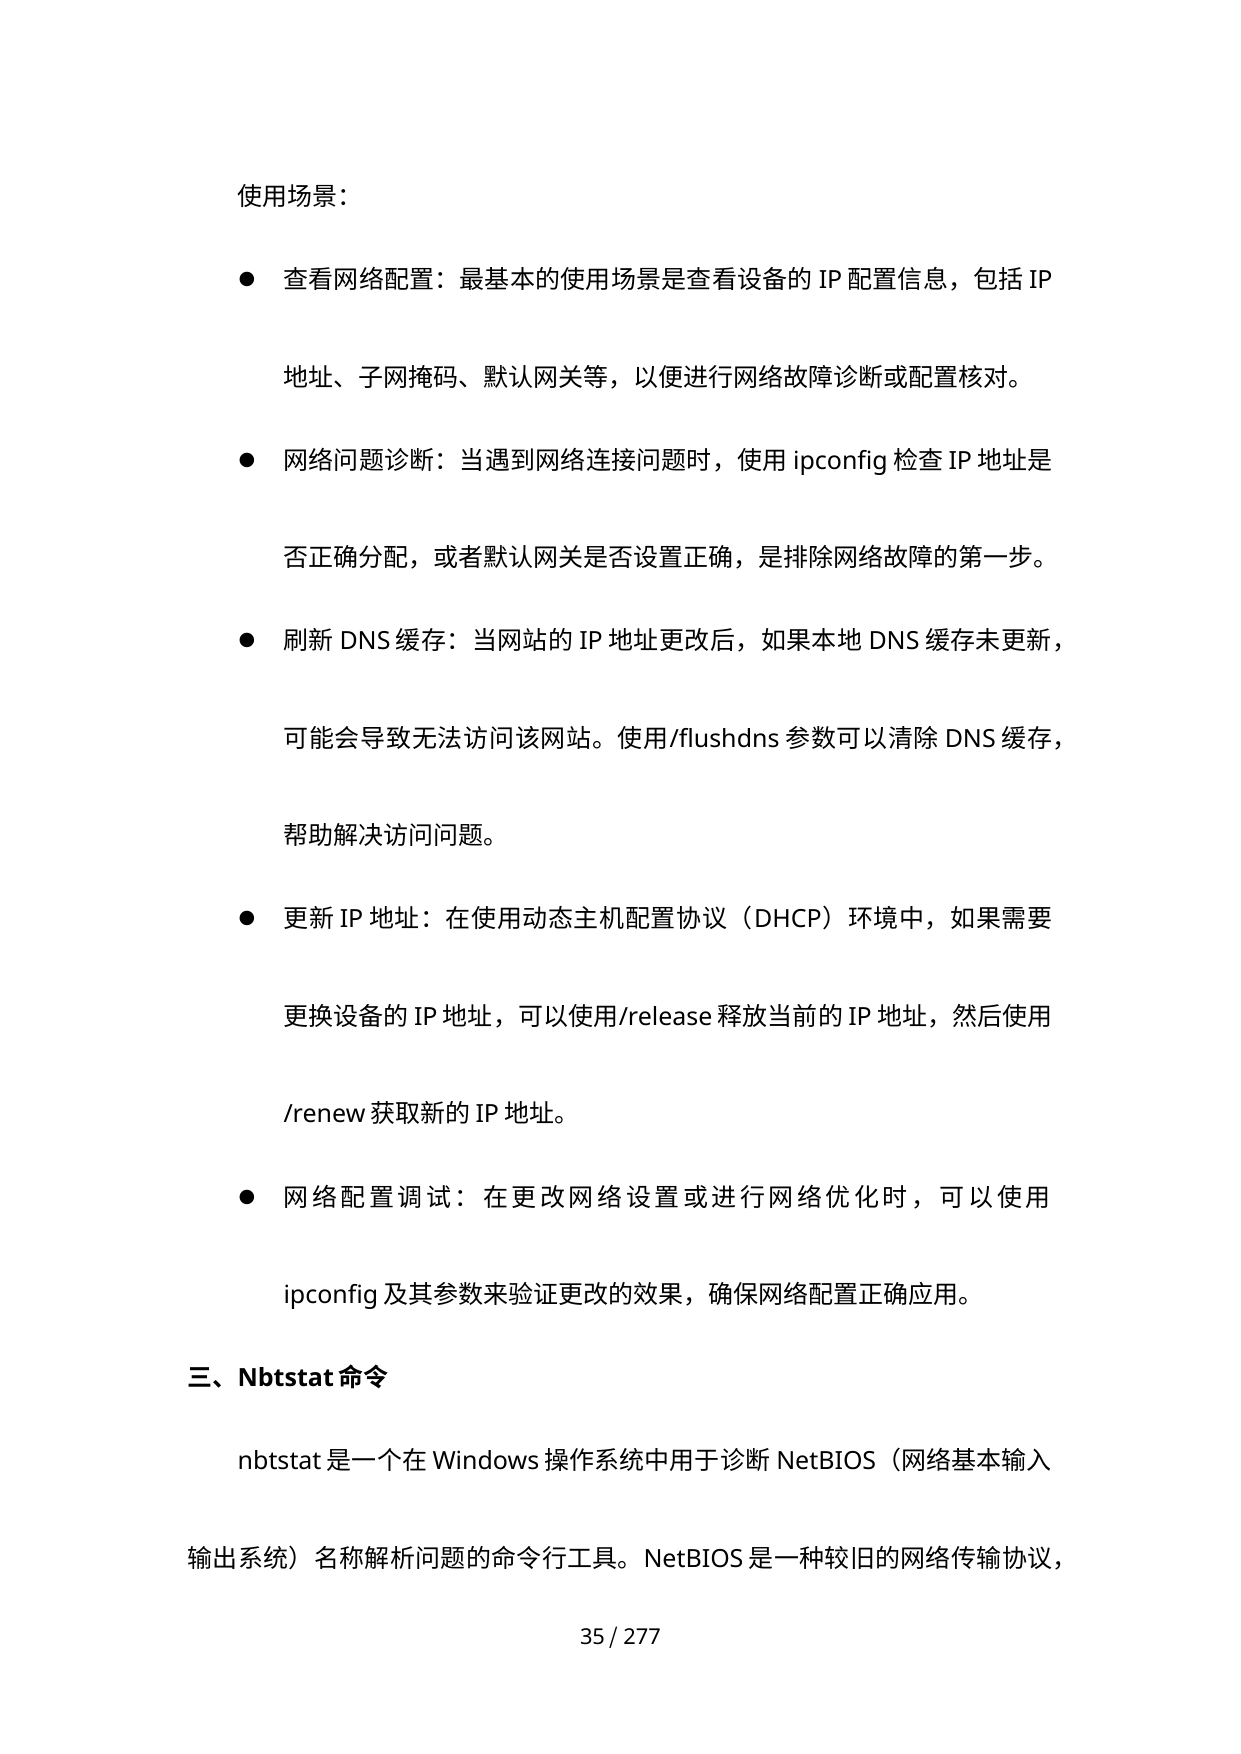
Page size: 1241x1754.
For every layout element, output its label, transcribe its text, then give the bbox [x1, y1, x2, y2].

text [187, 1426, 1053, 1589]
list 刷新DNS缓存：当网站的IP地址更改后，如果本地DNS缓存未更新，可能会导致无法访问该网站。使用/flushdns参数可以清除DNS缓存，帮助解决访问问题。 [237, 606, 1053, 866]
list 查看网络配置：最基本的使用场景是查看设备的IP配置信息，包括IP地址、子网掩码、默认网关等，以便进行网络故障诊断或配置核对。 [237, 245, 1053, 408]
list 网络问题诊断：当遇到网络连接问题时，使用ipconfig检查IP地址是否正确分配，或者默认网关是否设置正确，是排除网络故障的第一步。 [237, 426, 1053, 588]
list 更新IP地址：在使用动态主机配置协议（DHCP）环境中，如果需要更换设备的IP地址，可以使用/release释放当前的IP地址，然后使用/renew获取新的IP地址。 [237, 884, 1053, 1144]
text 使用场景： [187, 162, 1053, 227]
text 三、Nbtstat命令 [187, 1343, 1053, 1408]
list 网络配置调试：在更改网络设置或进行网络优化时，可以使用ipconfig及其参数来验证更改的效果，确保网络配置正确应用。 [237, 1163, 1053, 1325]
